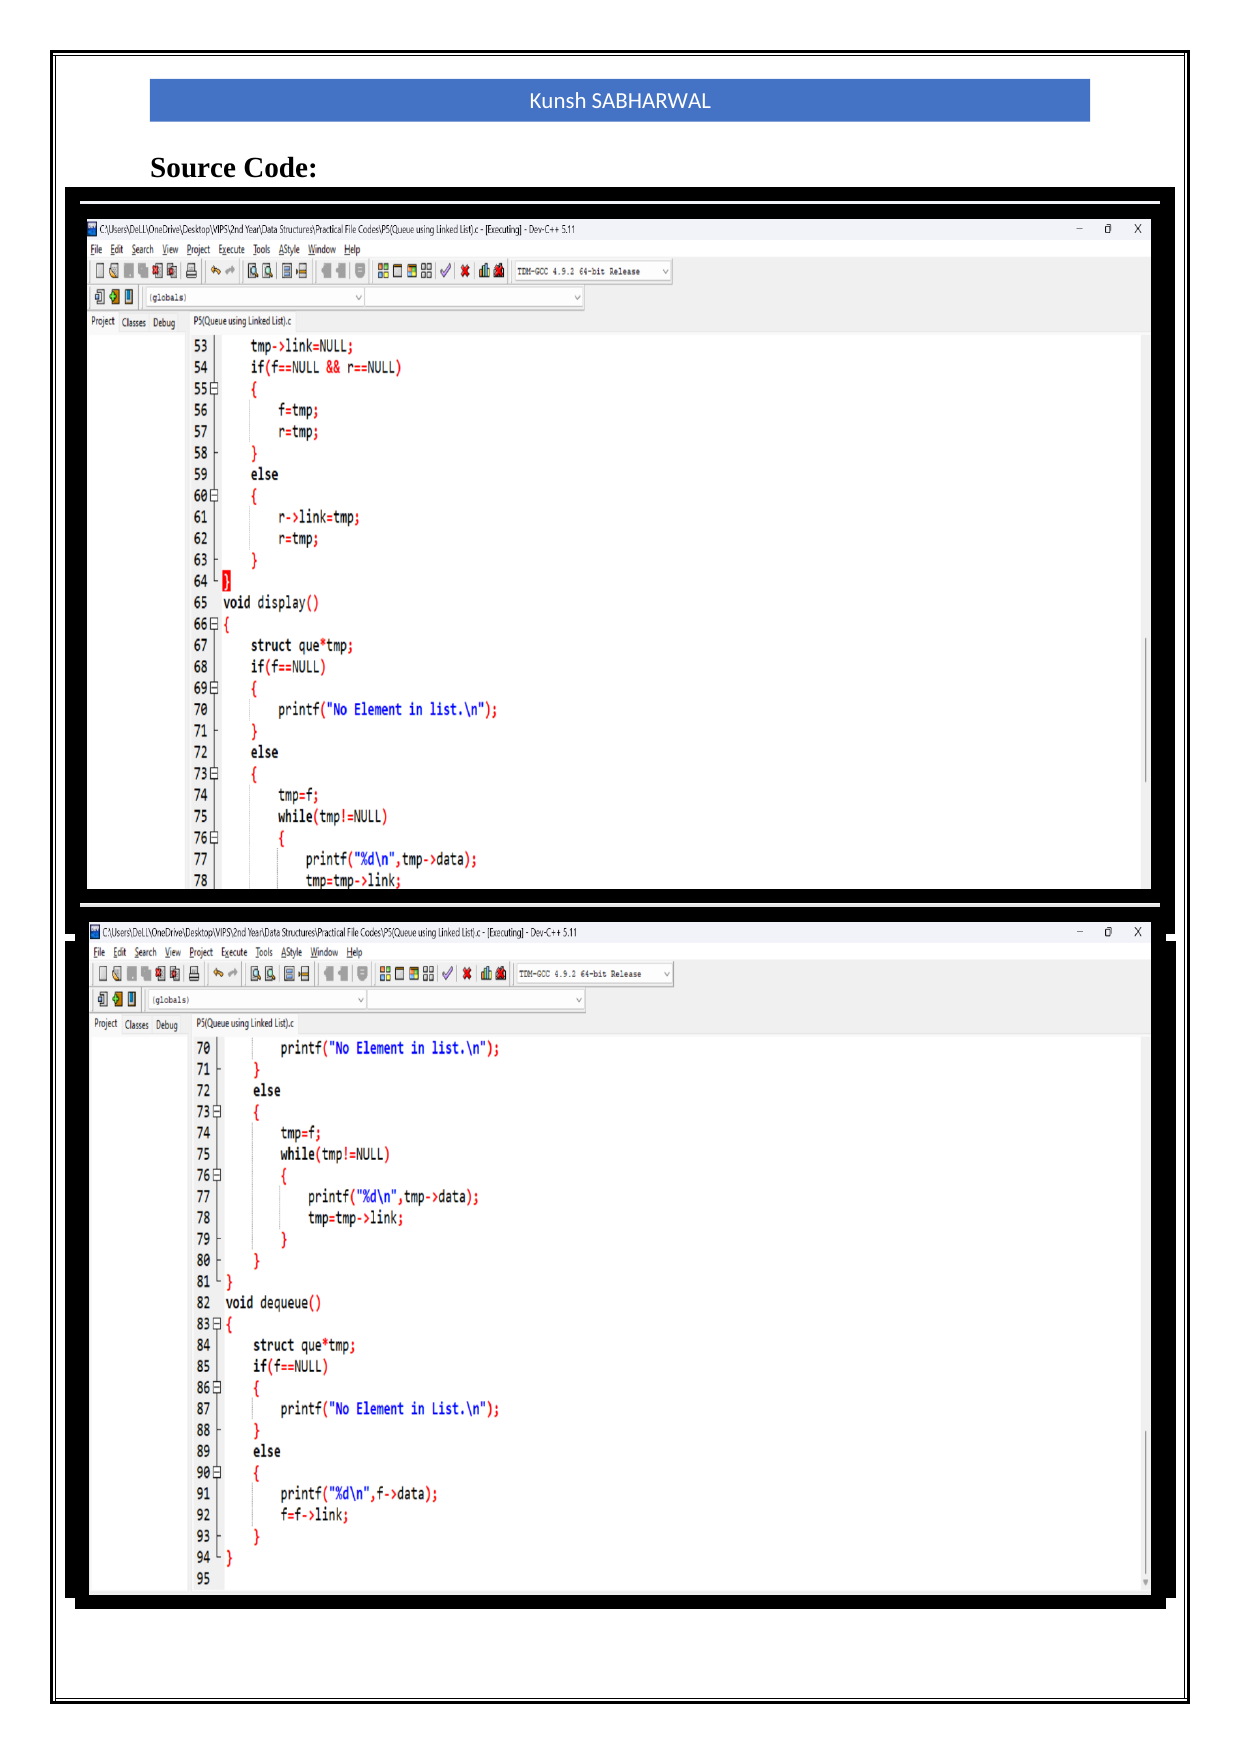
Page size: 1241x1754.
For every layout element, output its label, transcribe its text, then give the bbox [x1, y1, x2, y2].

text Source Code: [150, 150, 1090, 183]
picture [80, 903, 1160, 907]
picture [87, 219, 1151, 889]
picture [89, 922, 1151, 1595]
